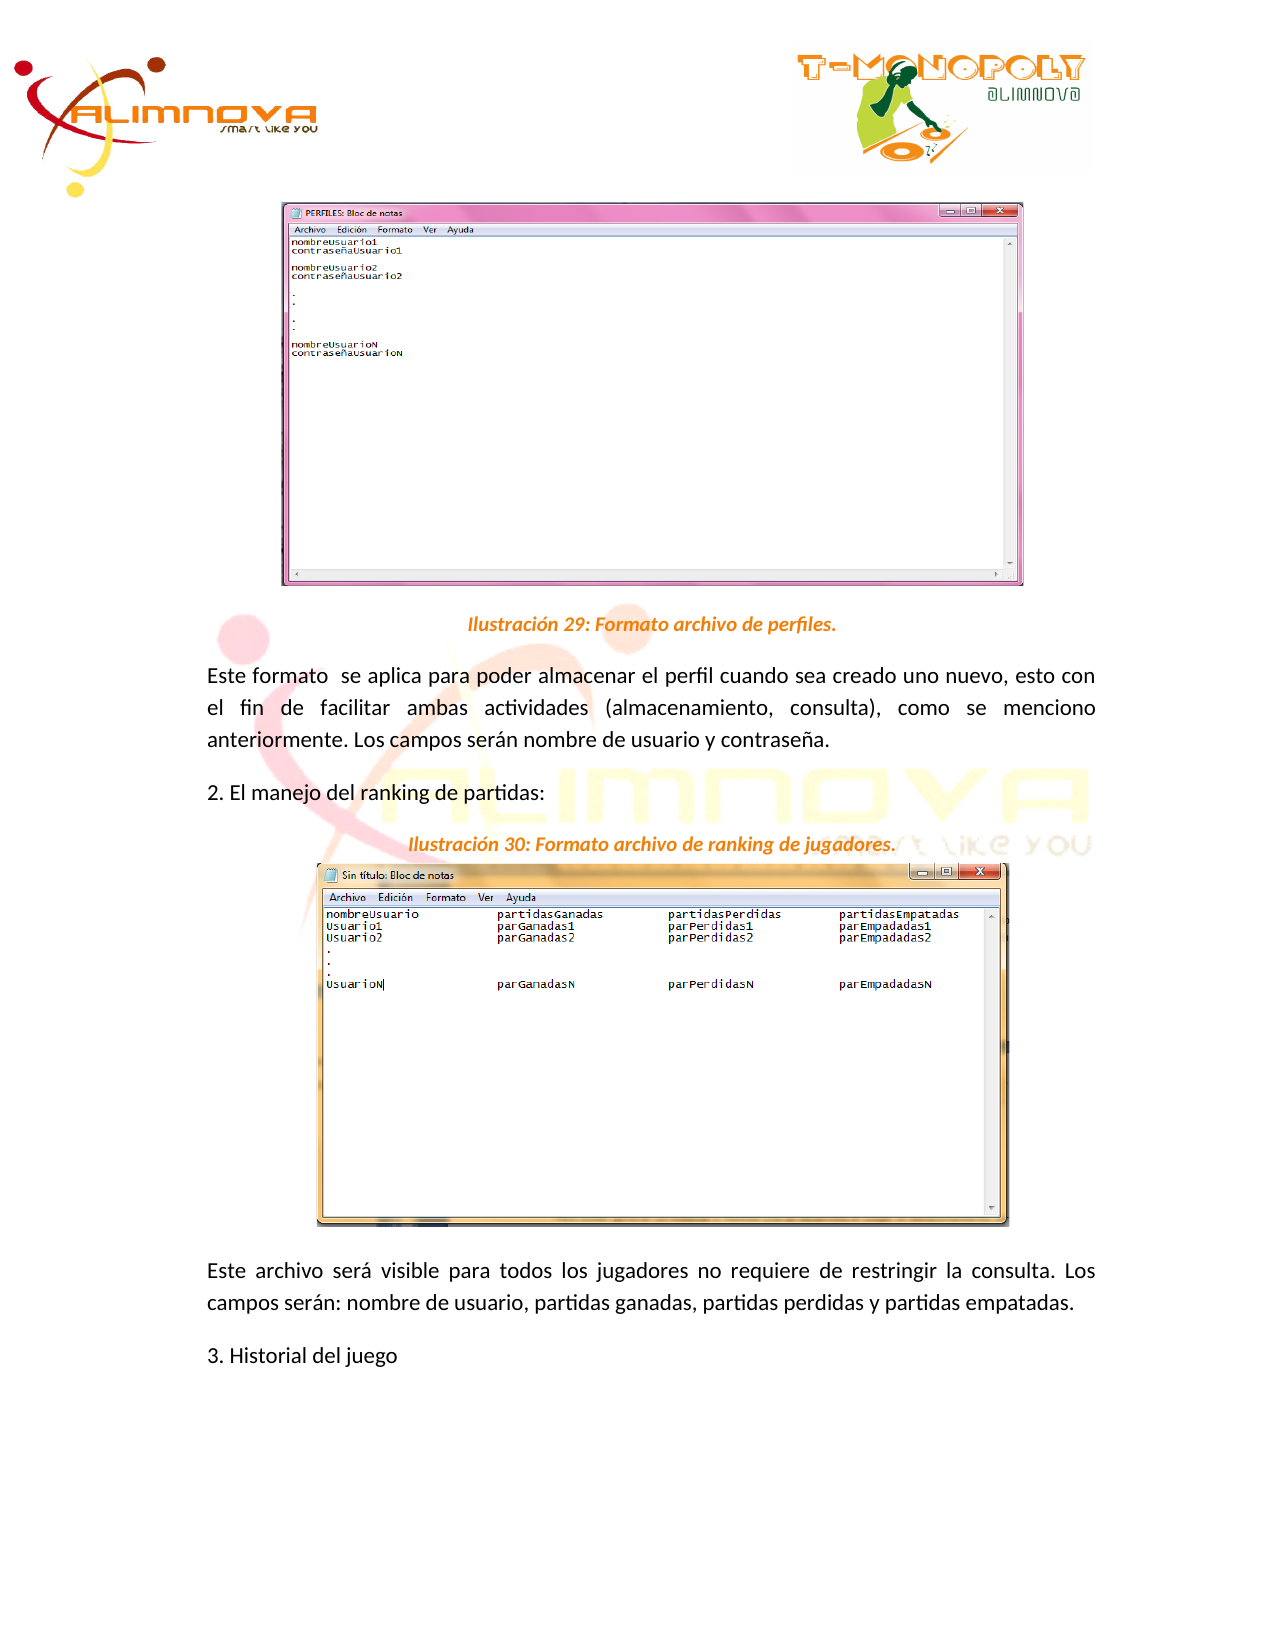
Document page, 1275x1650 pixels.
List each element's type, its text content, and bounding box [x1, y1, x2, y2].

picture [10, 55, 319, 199]
text Este formato se aplica para poder almacenar el perfil cuando sea creado uno nuevo, esto con el fin de facilitar ambas actividades (almacenamiento, consulta), como se menciono anteriormente. Los campos serán nombre de usuario y contraseña. [207, 661, 1098, 753]
text 2. El manejo del ranking de partidas: [207, 778, 1098, 806]
text 3. Historial del juego [207, 1341, 1098, 1369]
picture [792, 40, 1093, 173]
picture [316, 863, 1010, 1227]
picture [281, 202, 1024, 586]
